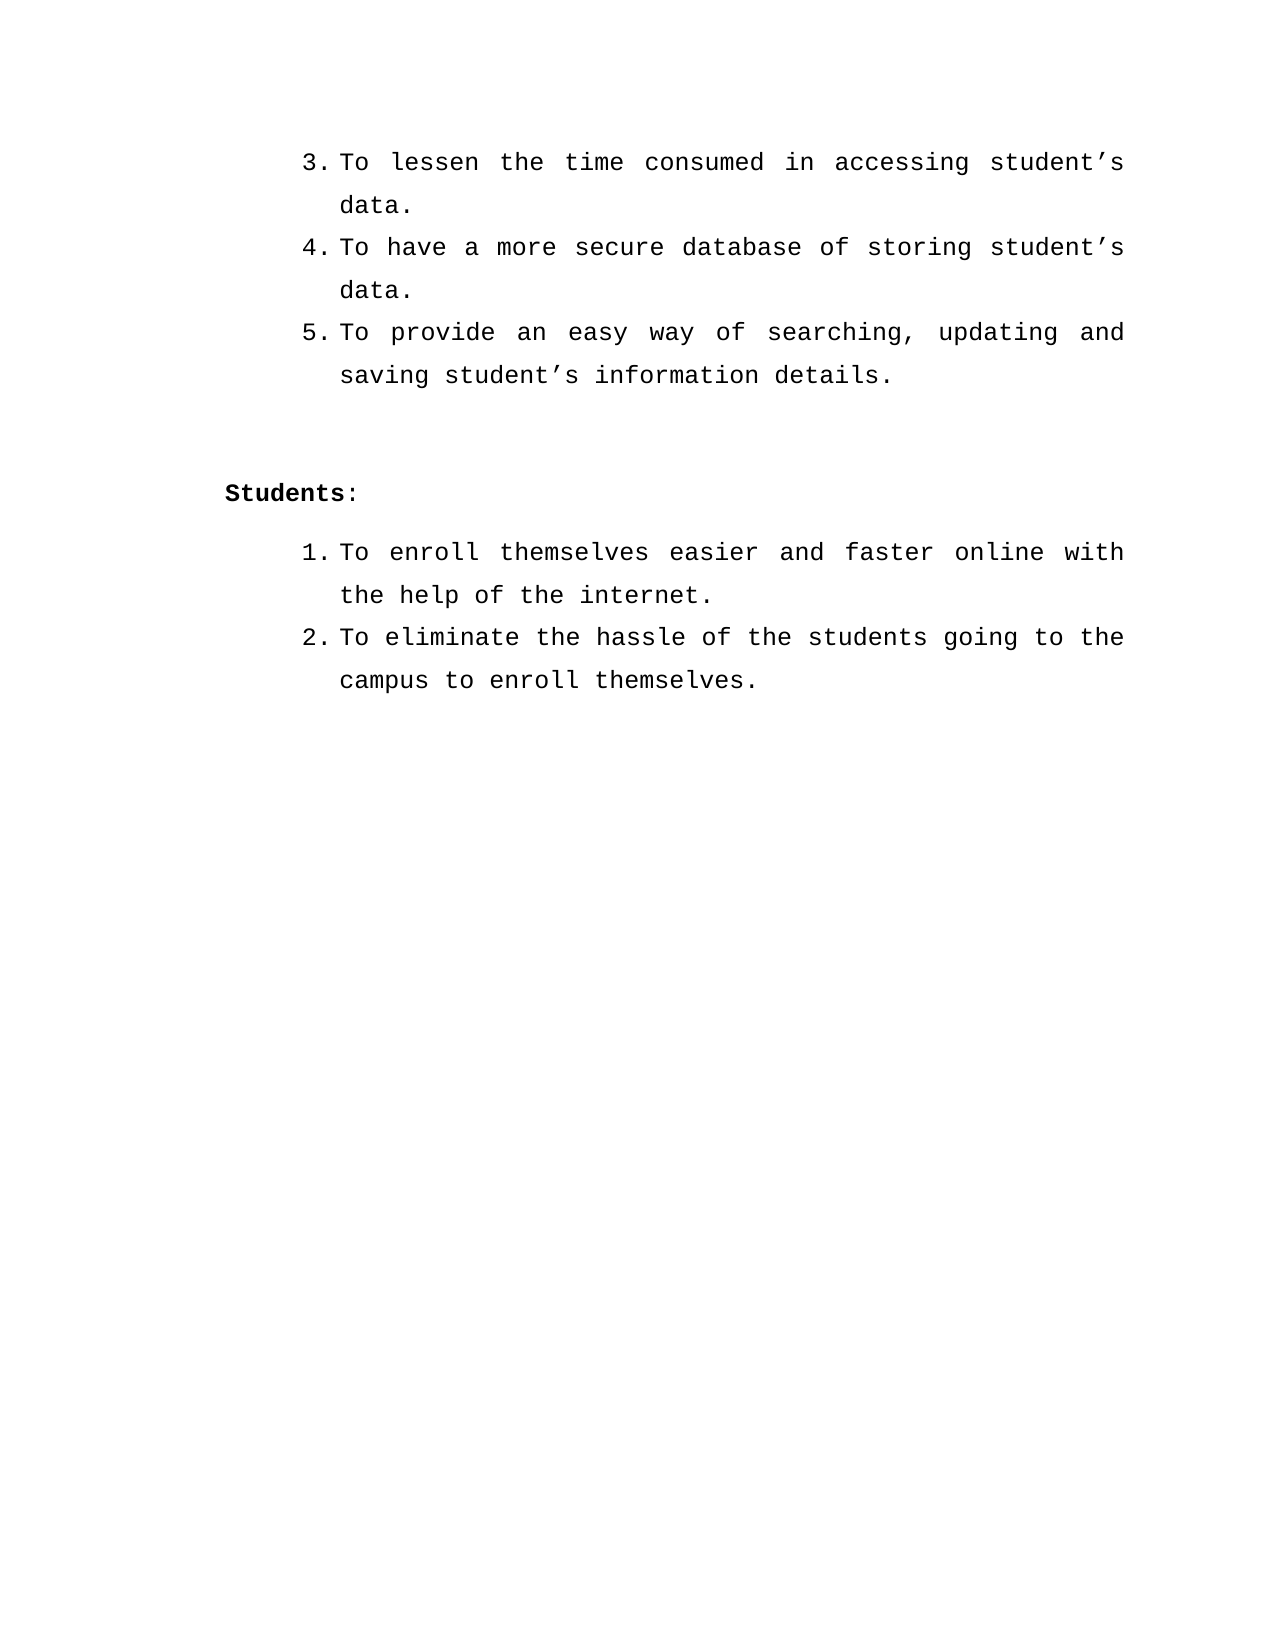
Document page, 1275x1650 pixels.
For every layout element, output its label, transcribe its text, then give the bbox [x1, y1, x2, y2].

text Students: [225, 481, 1125, 509]
list To lessen the time consumed in accessing student’s data. [302, 150, 1125, 221]
list To eliminate the hassle of the students going to the campus to enroll themselves. [302, 625, 1125, 696]
list To provide an easy way of searching, updating and saving student’s information details. [302, 320, 1125, 391]
list To enroll themselves easier and faster online with the help of the internet. [302, 540, 1125, 611]
list To have a more secure database of storing student’s data. [302, 235, 1125, 306]
